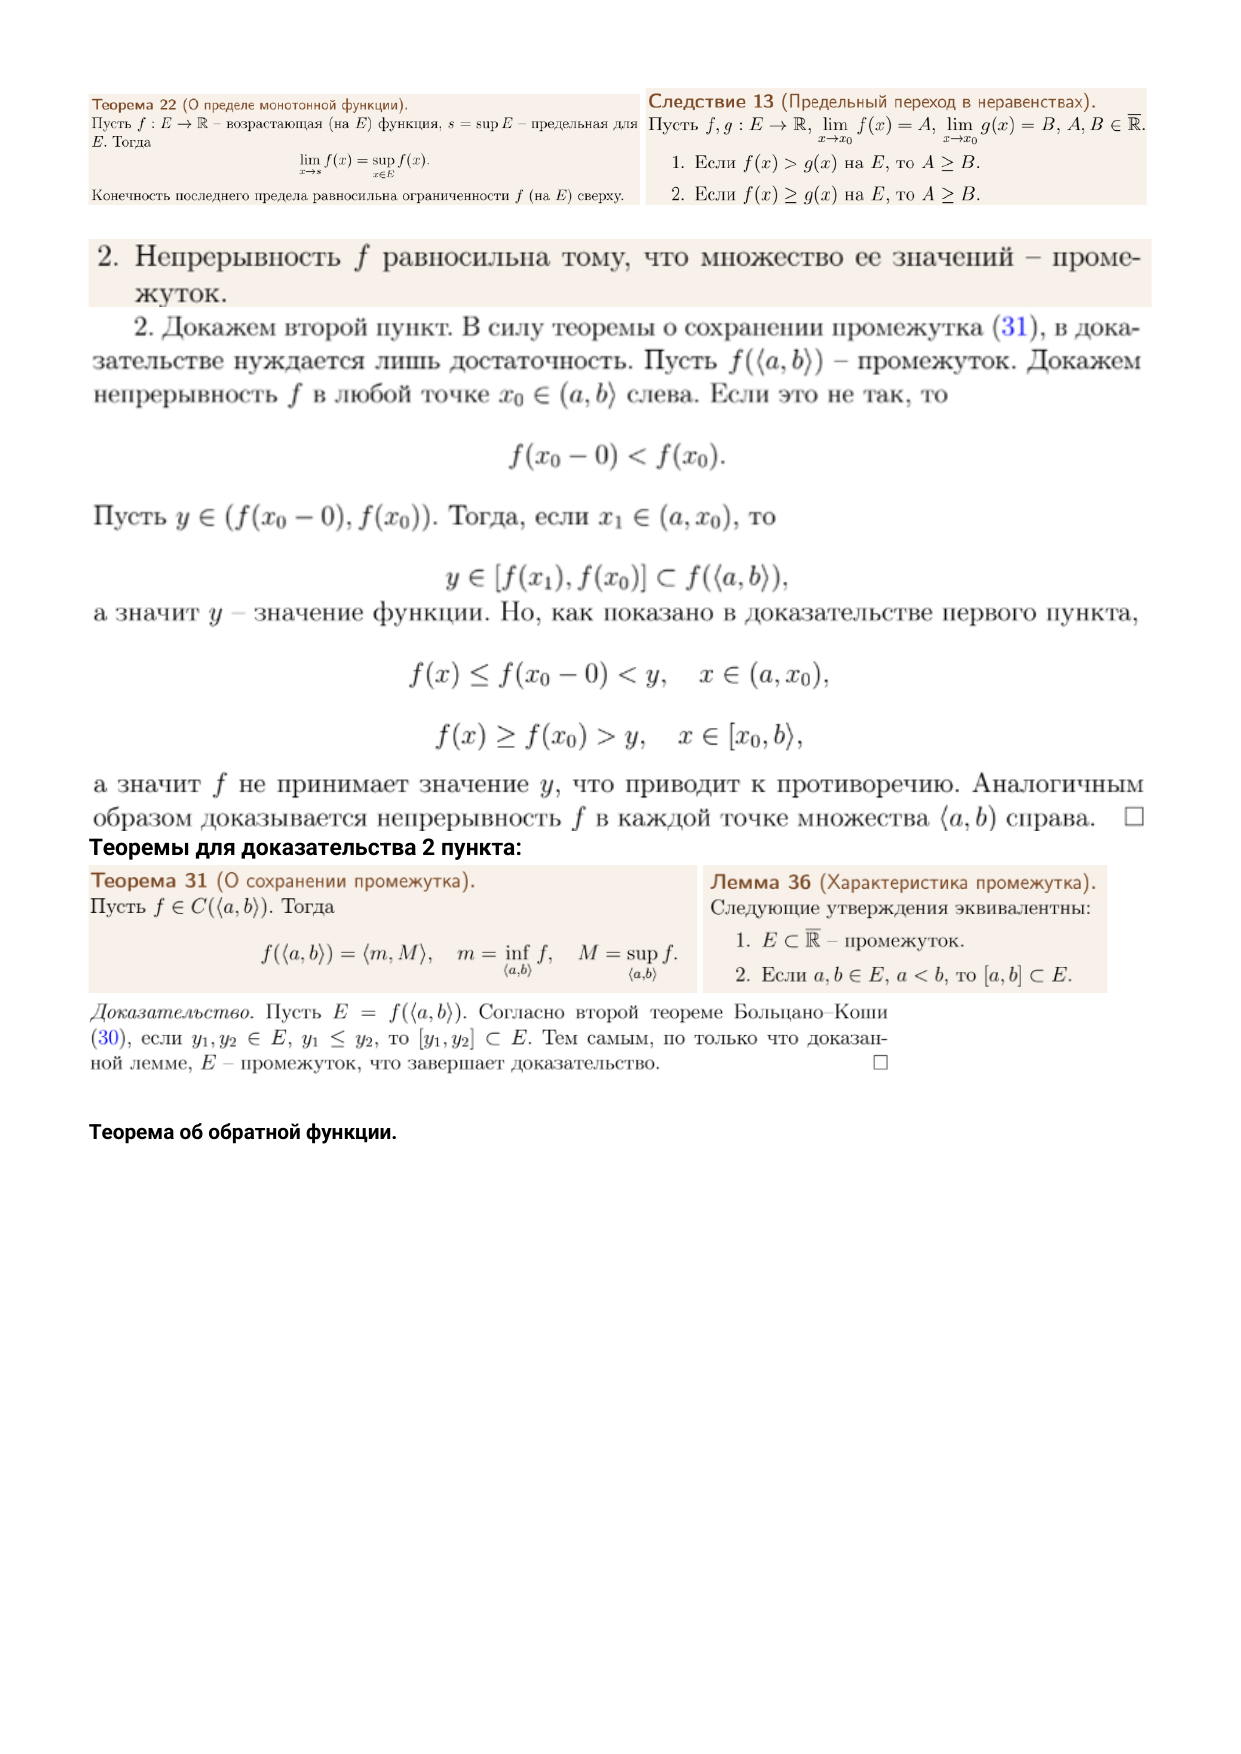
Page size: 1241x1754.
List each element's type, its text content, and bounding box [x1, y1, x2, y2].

picture [88, 865, 698, 993]
picture [88, 94, 640, 205]
picture [88, 598, 1152, 831]
picture [645, 88, 1147, 205]
picture [88, 310, 1149, 595]
picture [88, 996, 896, 1077]
subtitle Теорема об обратной функции. [88, 1120, 1152, 1144]
picture [88, 239, 1152, 307]
text Теоремы для доказательства 2 пункта: [88, 834, 1152, 861]
picture [703, 865, 1108, 993]
